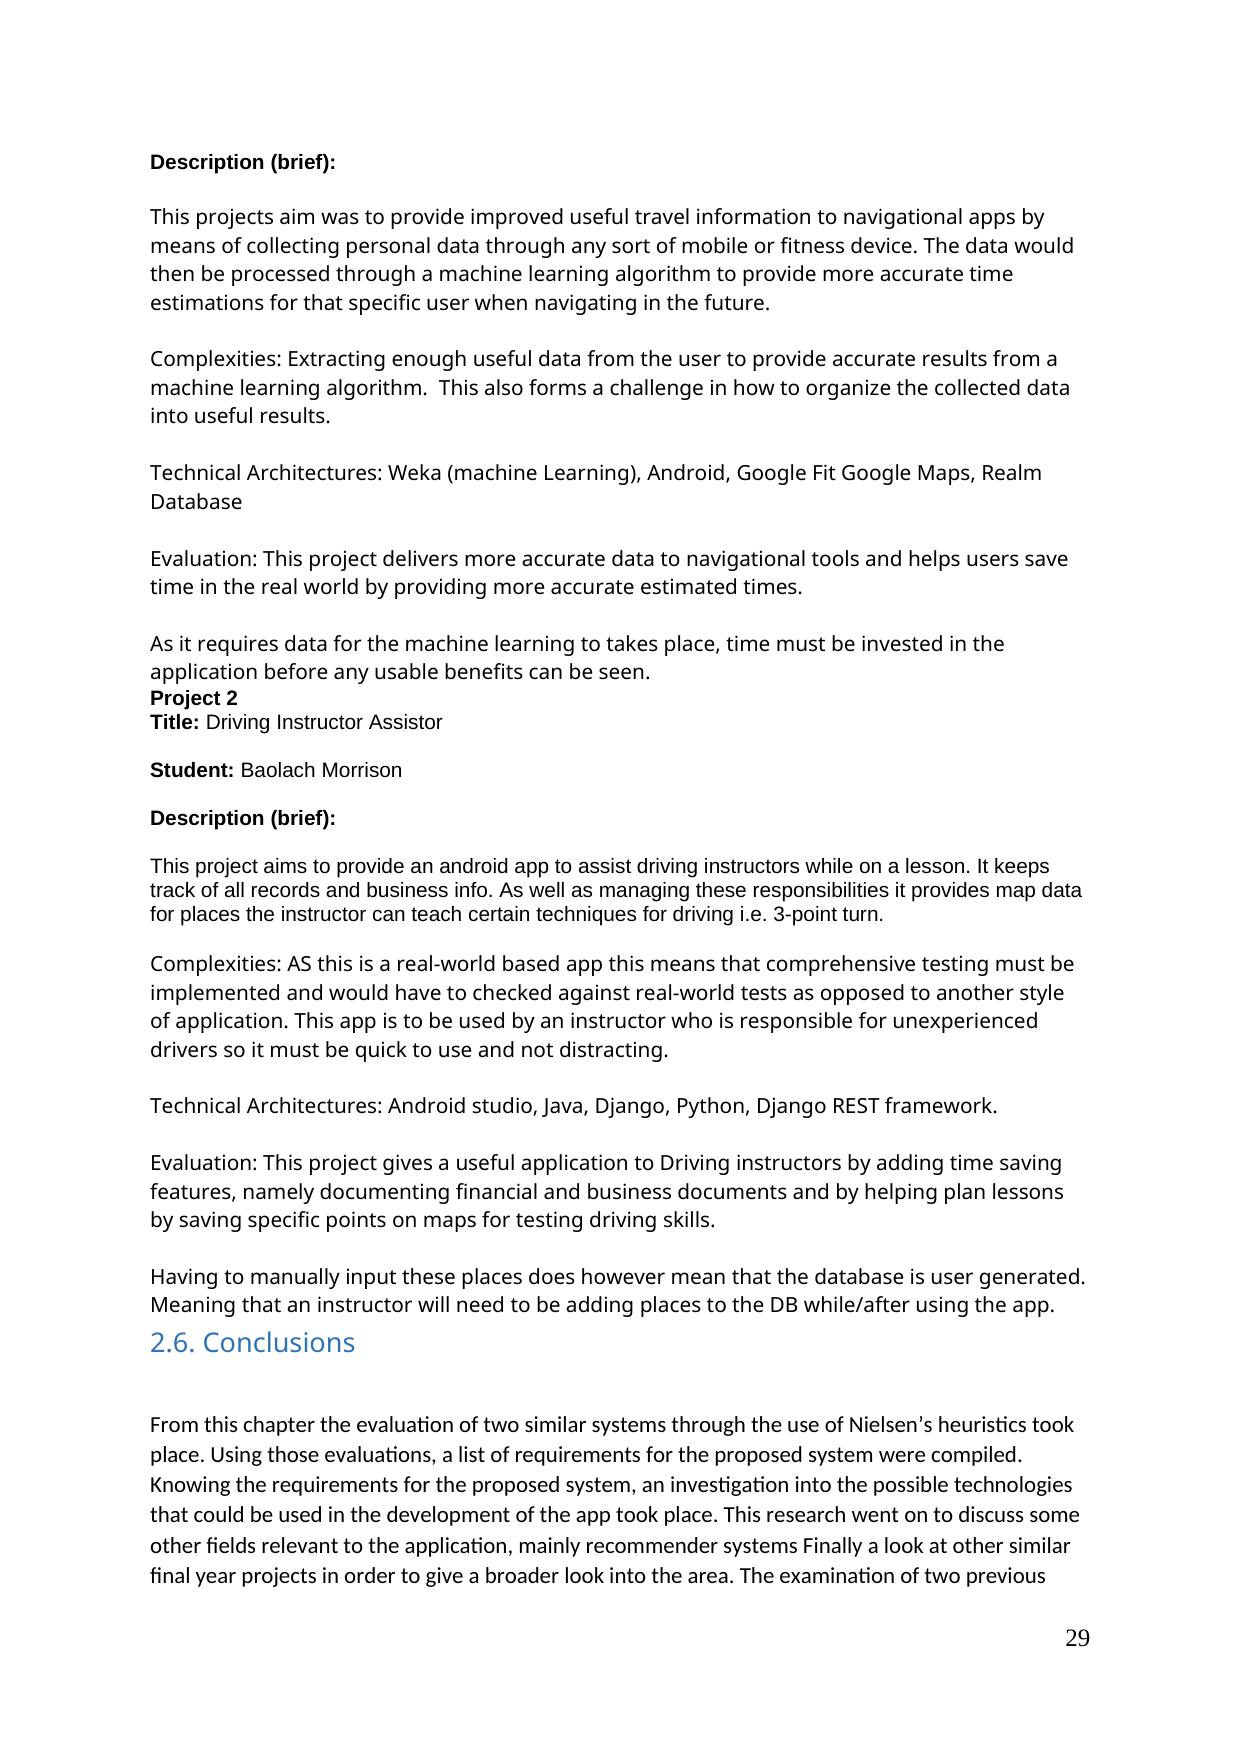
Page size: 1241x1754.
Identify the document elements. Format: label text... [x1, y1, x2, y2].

text Title: Driving Instructor Assistor [150, 710, 1090, 734]
subtitle 2.6. Conclusions [150, 1323, 1090, 1360]
text As it requires data for the machine learning to takes place, time must be invested in the application before any usable benefits can be seen. [150, 629, 1090, 686]
text Project 2 [150, 686, 1090, 710]
text This projects aim was to provide improved useful travel information to navigational apps by means of collecting personal data through any sort of mobile or fitness device. The data would then be processed through a machine learning algorithm to provide more accurate time estimations for that specific user when navigating in the future. [150, 202, 1090, 316]
text Description (brief): [150, 806, 1090, 829]
text Technical Architectures: Android studio, Java, Django, Python, Django REST framework. [150, 1092, 1090, 1120]
text This project aims to provide an android app to assist driving instructors while on a lesson. It keeps track of all records and business info. As well as managing these responsibilities it provides map data for places the instructor can teach certain techniques for driving i.e. 3-point turn. [150, 853, 1090, 925]
text Having to manually input these places does however mean that the database is user generated. Meaning that an instructor will need to be adding places to the DB while/after using the app. [150, 1262, 1090, 1319]
text Evaluation: This project gives a useful application to Driving instructors by adding time saving features, namely documenting financial and business documents and by helping plan lessons by saving specific points on maps for testing driving skills. [150, 1148, 1090, 1234]
text Complexities: Extracting enough useful data from the user to provide accurate results from a machine learning algorithm. This also forms a challenge in how to organize the collected data into useful results. [150, 344, 1090, 430]
text Technical Architectures: Weka (machine Learning), Android, Google Fit Google Maps, Realm Database [150, 458, 1090, 515]
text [150, 1410, 1090, 1589]
text Description (brief): [150, 150, 1090, 174]
text Student: Baolach Morrison [150, 758, 1090, 782]
text Complexities: AS this is a real-world based app this means that comprehensive testing must be implemented and would have to checked against real-world tests as opposed to another style of application. This app is to be used by an instructor who is responsible for unexperienced drivers so it must be quick to use and not distracting. [150, 949, 1090, 1063]
text Evaluation: This project delivers more accurate data to navigational tools and helps users save time in the real world by providing more accurate estimated times. [150, 544, 1090, 601]
